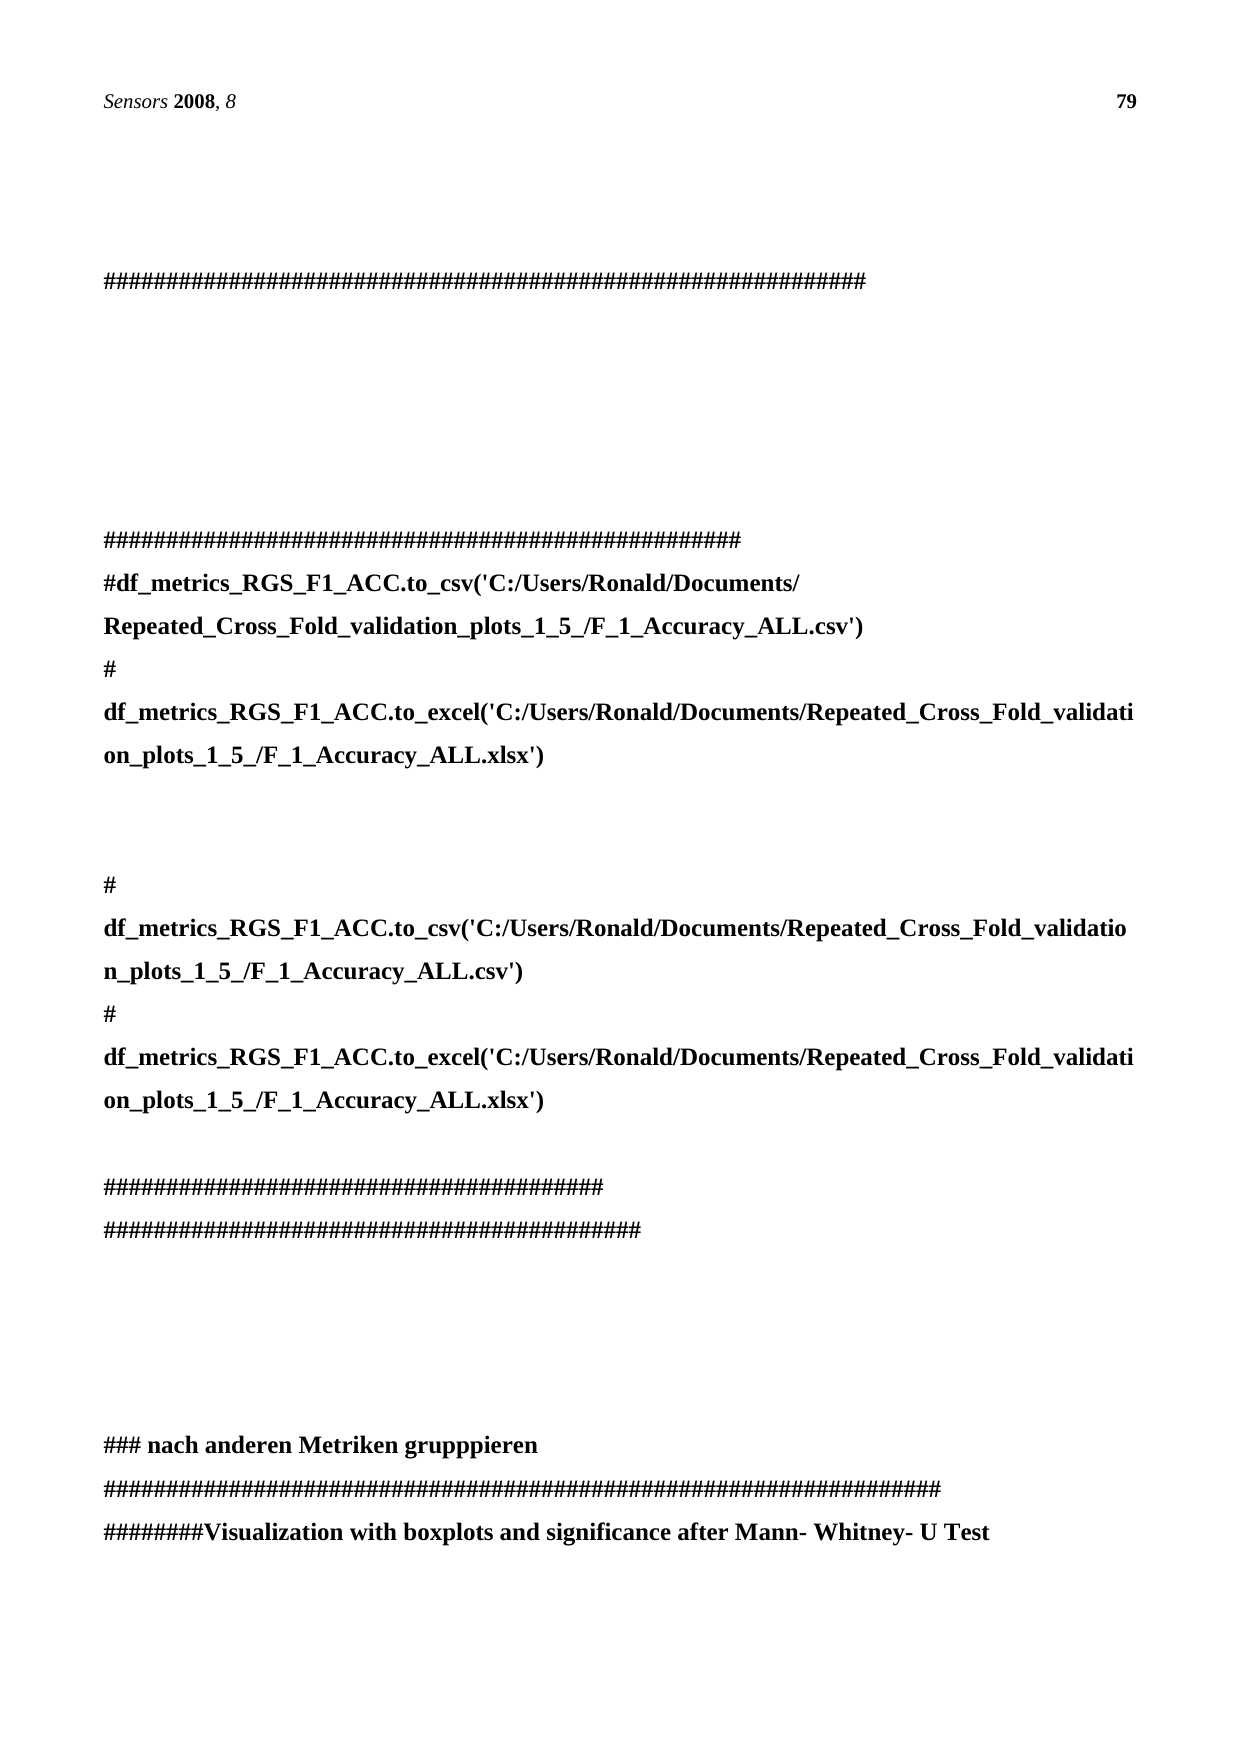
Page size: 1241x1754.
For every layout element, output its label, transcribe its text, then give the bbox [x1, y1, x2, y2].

text #df_metrics_RGS_F1_ACC.to_csv('C:/Users/Ronald/Documents/Repeated_Cross_Fold_validation_plots_1_5_/F_1_Accuracy_ALL.csv') [103, 568, 1137, 640]
text ################################################################### [103, 1474, 1137, 1502]
text ### nach anderen Metriken grupppieren [103, 1431, 1137, 1459]
text ############################################################# [103, 266, 1137, 295]
text ################################################### [103, 525, 1137, 554]
text ######################################## [103, 1172, 1137, 1201]
text ########Visualization with boxplots and significance after Mann- Whitney- U Test [103, 1517, 1137, 1546]
text # df_metrics_RGS_F1_ACC.to_excel('C:/Users/Ronald/Documents/Repeated_Cross_Fold_validation_plots_1_5_/F_1_Accuracy_ALL.xlsx') [103, 654, 1137, 769]
text # df_metrics_RGS_F1_ACC.to_csv('C:/Users/Ronald/Documents/Repeated_Cross_Fold_validation_plots_1_5_/F_1_Accuracy_ALL.csv') [103, 870, 1137, 985]
text ########################################### [103, 1215, 1137, 1244]
text # df_metrics_RGS_F1_ACC.to_excel('C:/Users/Ronald/Documents/Repeated_Cross_Fold_validation_plots_1_5_/F_1_Accuracy_ALL.xlsx') [103, 999, 1137, 1114]
